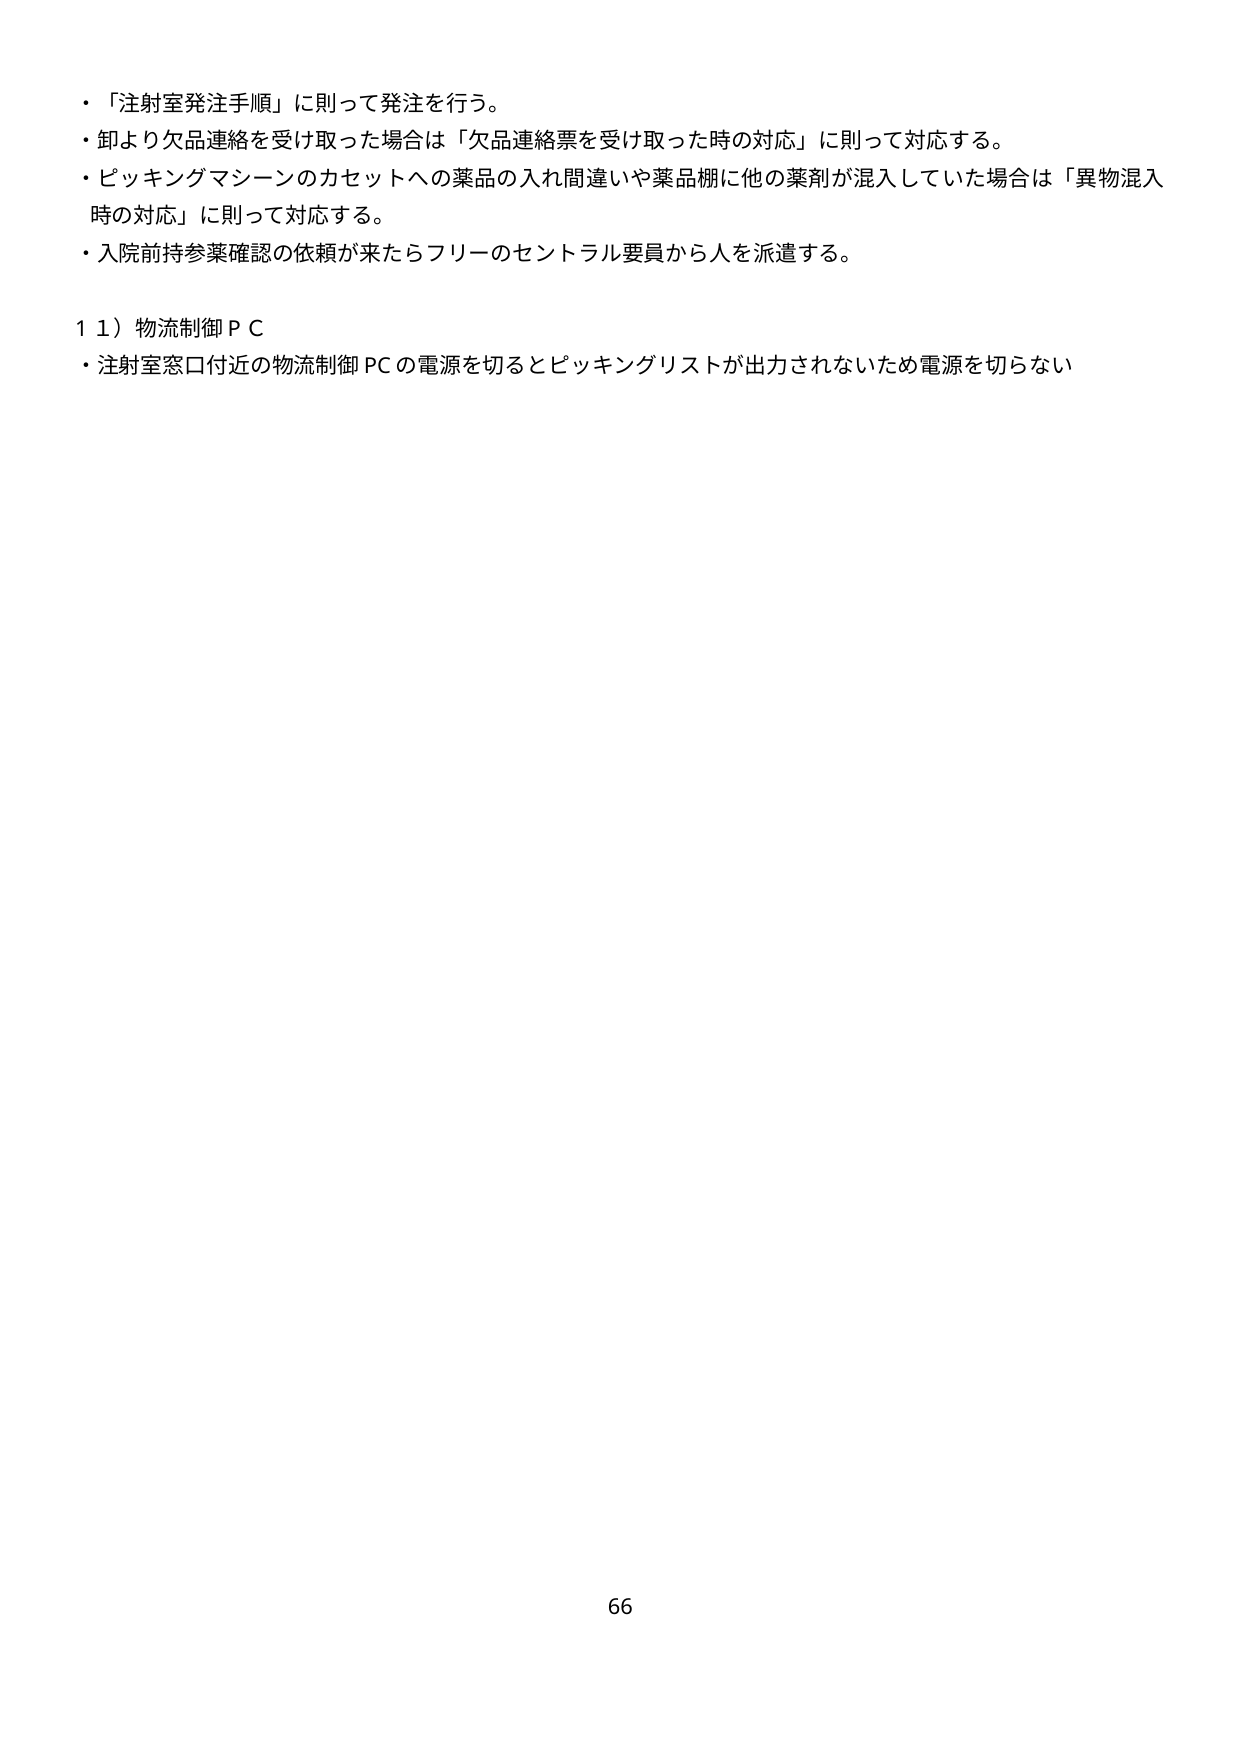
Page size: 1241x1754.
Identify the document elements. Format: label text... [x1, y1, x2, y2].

text ・「注射室発注手順」に則って発注を行う。 [75, 83, 1165, 121]
text ・注射室窓口付近の物流制御PCの電源を切るとピッキングリストが出力されないため電源を切らない [75, 346, 1165, 383]
text ・卸より欠品連絡を受け取った場合は「欠品連絡票を受け取った時の対応」に則って対応する。 [75, 121, 1165, 158]
text ・ピッキングマシーンのカセットへの薬品の入れ間違いや薬品棚に他の薬剤が混入していた場合は「異物混入時の対応」に則って対応する。 [75, 158, 1165, 233]
subtitle 1１）物流制御PＣ [75, 308, 1165, 346]
text ・入院前持参薬確認の依頼が来たらフリーのセントラル要員から人を派遣する。 [75, 233, 1165, 271]
